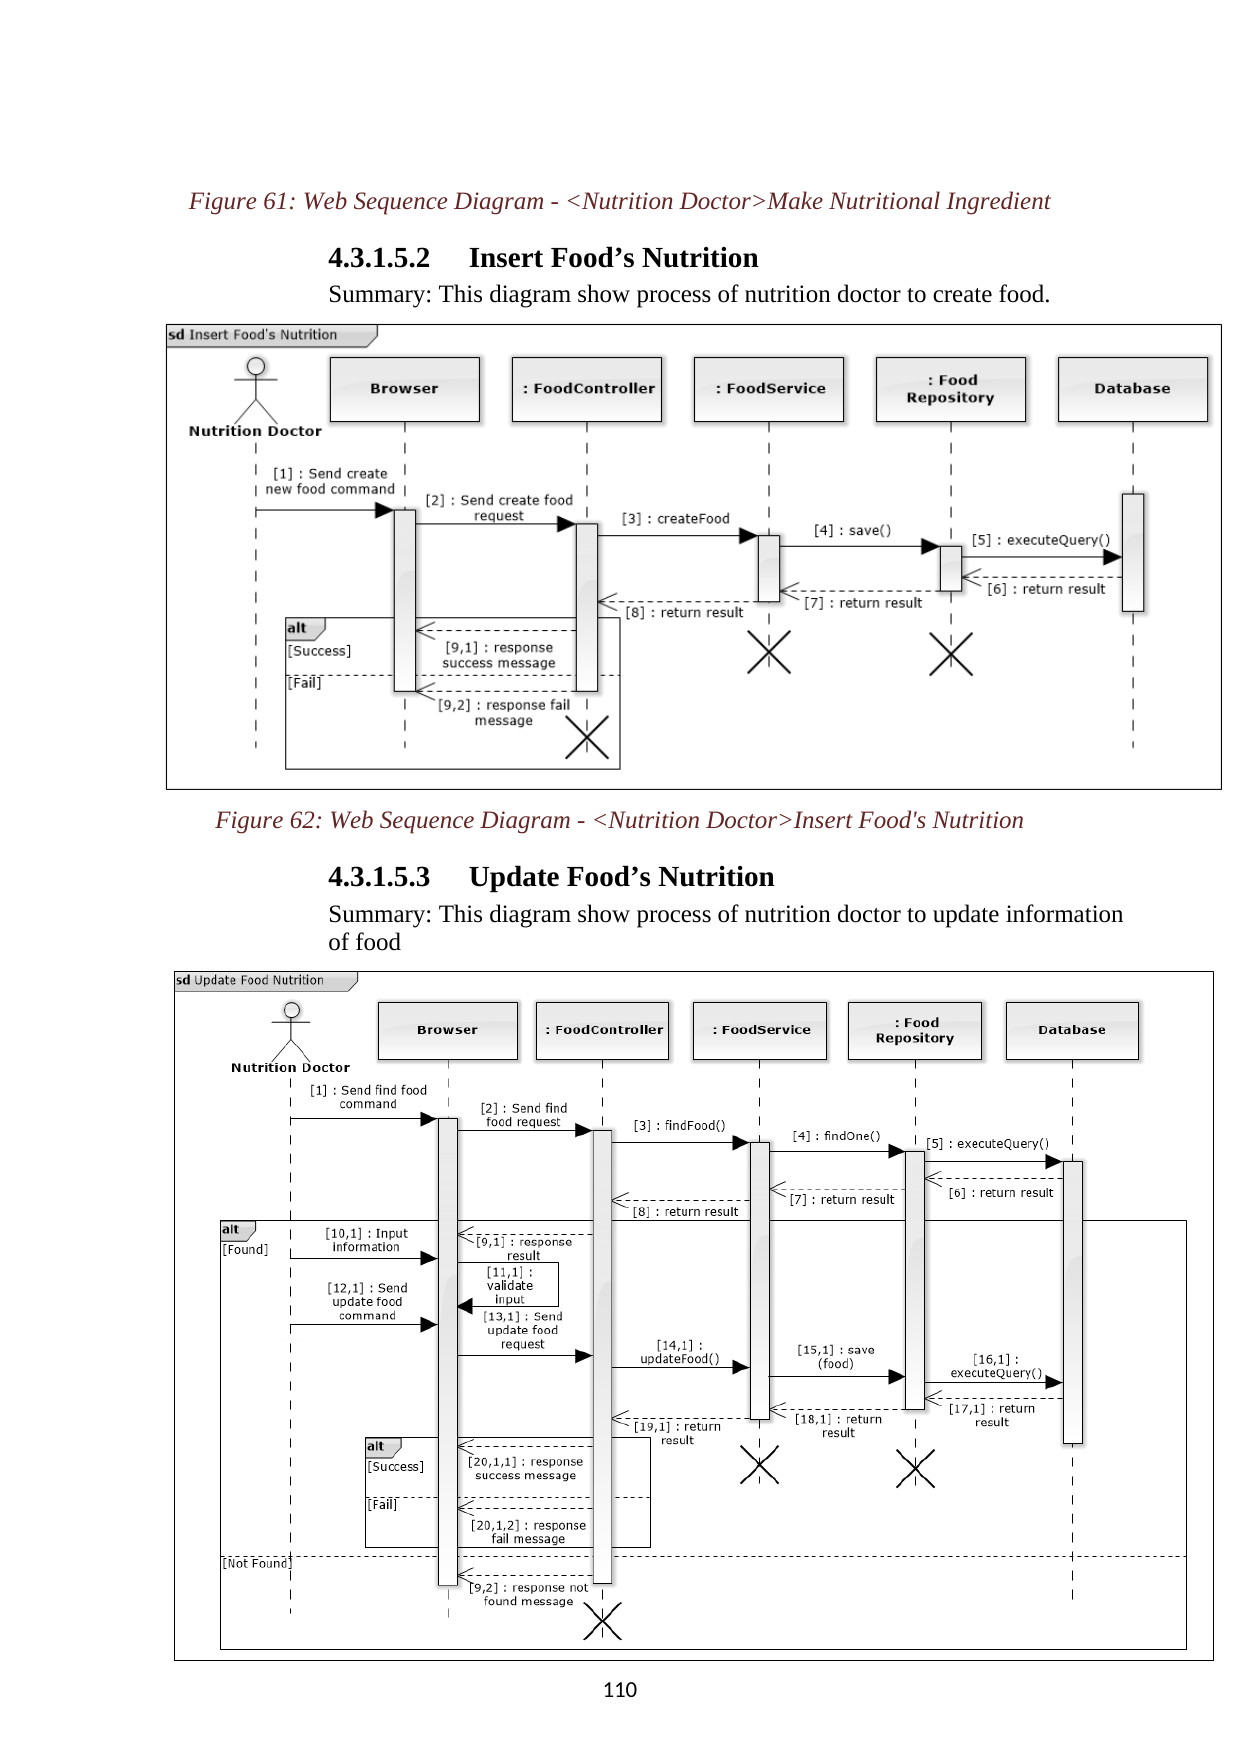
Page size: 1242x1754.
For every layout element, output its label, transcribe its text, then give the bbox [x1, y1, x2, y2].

text Summary: This diagram show process of nutrition doctor to create food. [328, 279, 1146, 308]
text Figure 61: Web Sequence Diagram - <Nutrition Doctor>Make Nutritional Ingredient [94, 186, 1146, 215]
subtitle Update Food’s Nutrition [328, 859, 1146, 892]
subtitle Insert Food’s Nutrition [328, 240, 1146, 273]
picture [159, 956, 1228, 1675]
text Figure 62: Web Sequence Diagram - <Nutrition Doctor>Insert Food's Nutrition [94, 805, 1146, 834]
picture [150, 308, 1238, 806]
text Summary: This diagram show process of nutrition doctor to update information of food [328, 899, 1146, 956]
